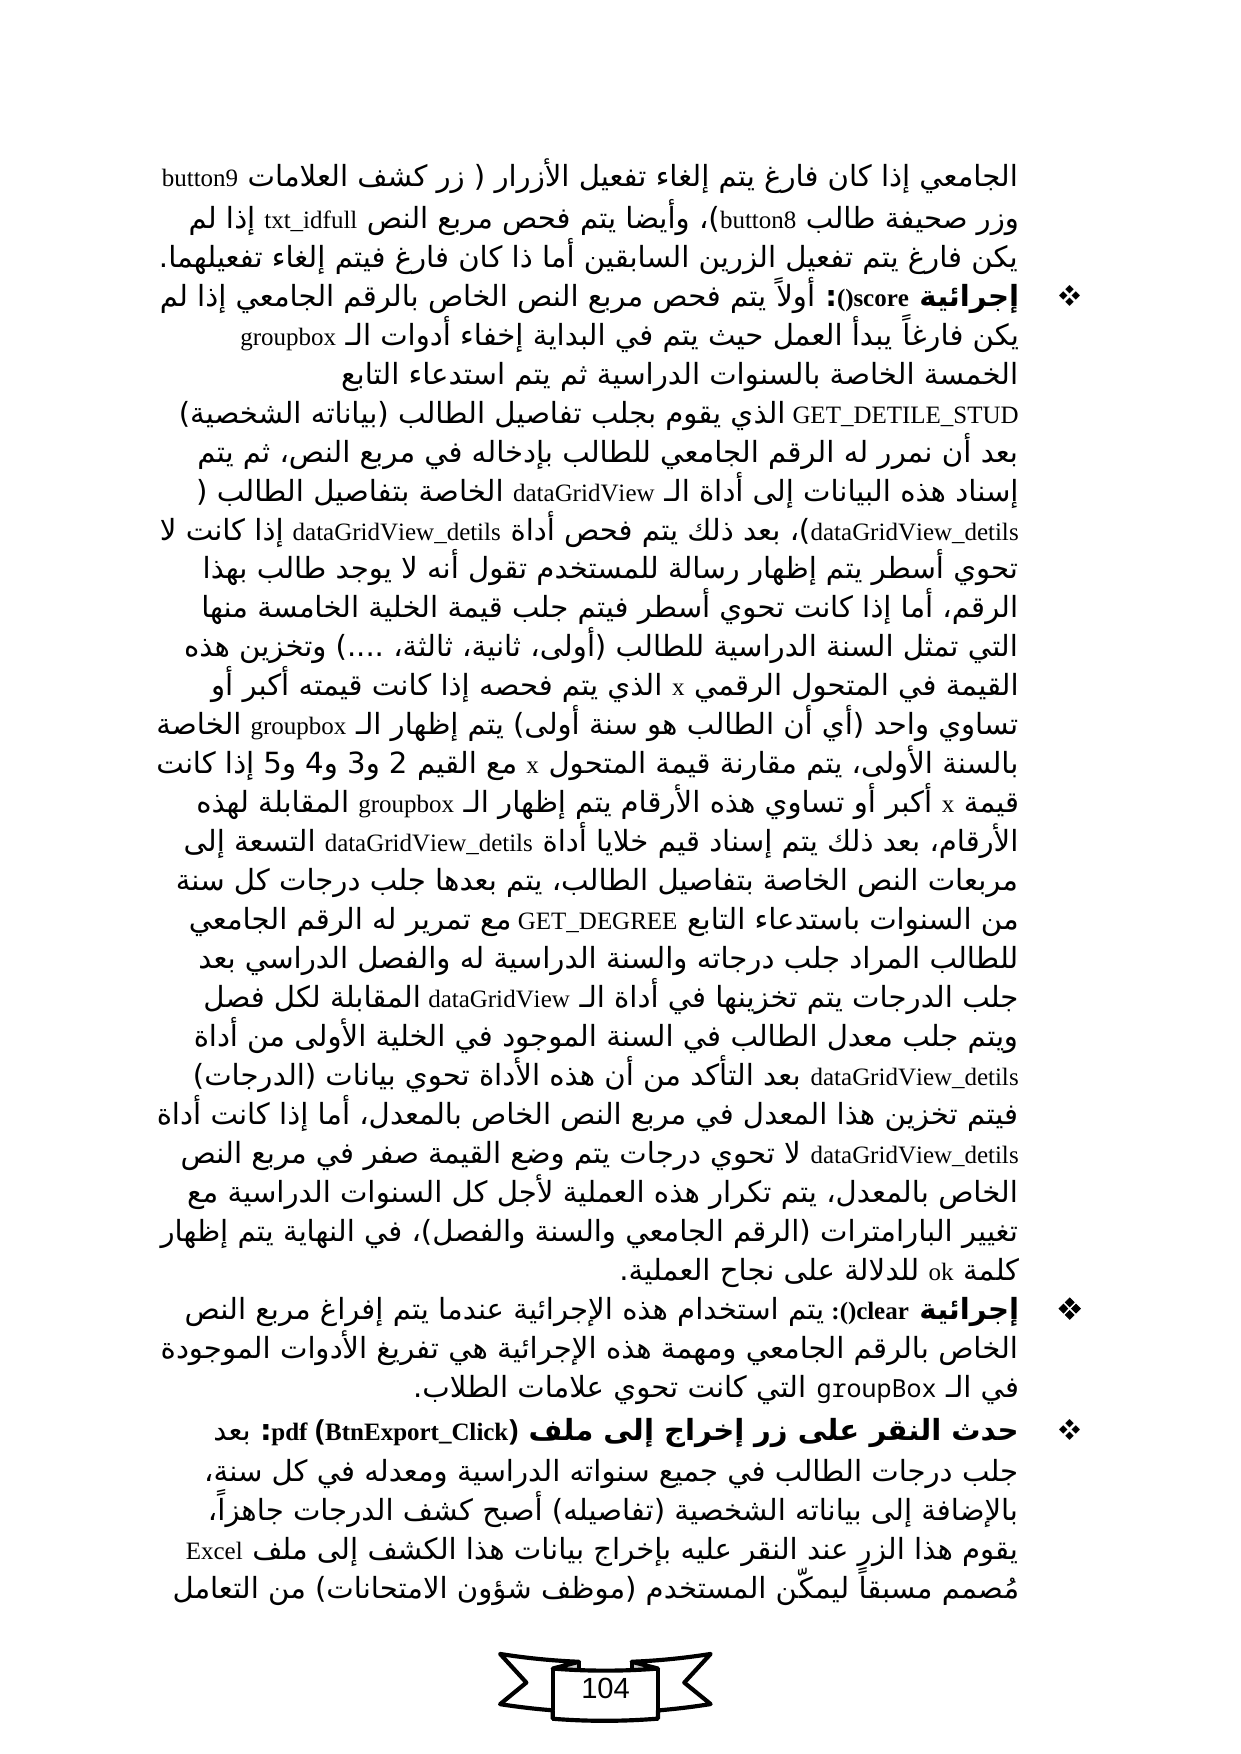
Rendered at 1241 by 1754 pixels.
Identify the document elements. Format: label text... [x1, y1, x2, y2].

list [148, 148, 1056, 274]
list إجرائية score(): أولاً يتم فحص مربع النص الخاص بالرقم الجامعي إذا لم يكن فارغاً يبدأ العمل حيث يتم في البداية إخفاء أدوات الـ groupbox الخمسة الخاصة بالسنوات الدراسية ثم يتم استدعاء التابع GET_DETILE_STUD الذي يقوم بجلب تفاصيل الطالب (بياناته الشخصية) بعد أن نمرر له الرقم الجامعي للطالب بإدخاله في مربع النص، ثم يتم إسناد هذه البيانات إلى أداة الـ dataGridView الخاصة بتفاصيل الطالب (dataGridView_detils)، بعد ذلك يتم فحص أداة dataGridView_detils إذا كانت لا تحوي أسطر يتم إظهار رسالة للمستخدم تقول أنه لا يوجد طالب بهذا الرقم، أما إذا كانت تحوي أسطر فيتم جلب قيمة الخلية الخامسة منها التي تمثل السنة الدراسية للطالب (أولى، ثانية، ثالثة، ....) وتخزين هذه القيمة في المتحول الرقمي x الذي يتم فحصه إذا كانت قيمته أكبر أو تساوي واحد (أي أن الطالب هو سنة أولى) يتم إظهار الـ groupbox الخاصة بالسنة الأولى، يتم مقارنة قيمة المتحول x مع القيم 2 و3 و4 و5 إذا كانت قيمة x أكبر أو تساوي هذه الأرقام يتم إظهار الـ groupbox المقابلة لهذه الأرقام، بعد ذلك يتم إسناد قيم خلايا أداة dataGridView_detils التسعة إلى مربعات النص الخاصة بتفاصيل الطالب، يتم بعدها جلب درجات كل سنة من السنوات باستدعاء التابع GET_DEGREE مع تمرير له الرقم الجامعي للطالب المراد جلب درجاته والسنة الدراسية له والفصل الدراسي بعد جلب الدرجات يتم تخزينها في أداة الـ dataGridView المقابلة لكل فصل ويتم جلب معدل الطالب في السنة الموجود في الخلية الأولى من أداة dataGridView_detils بعد التأكد من أن هذه الأداة تحوي بيانات (الدرجات) فيتم تخزين هذا المعدل في مربع النص الخاص بالمعدل، أما إذا كانت أداة dataGridView_detils لا تحوي درجات يتم وضع القيمة صفر في مربع النص الخاص بالمعدل، يتم تكرار هذه العملية لأجل كل السنوات الدراسية مع تغيير البارامترات (الرقم الجامعي والسنة والفصل)، في النهاية يتم إظهار كلمة ok للدلالة على نجاح العملية. [148, 279, 1056, 1287]
list إجرائية clear(): يتم استخدام هذه الإجرائية عندما يتم إفراغ مربع النص الخاص بالرقم الجامعي ومهمة هذه الإجرائية هي تفريغ الأدوات الموجودة في الـ groupBox التي كانت تحوي علامات الطلاب. [148, 1292, 1056, 1404]
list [148, 1409, 1056, 1605]
